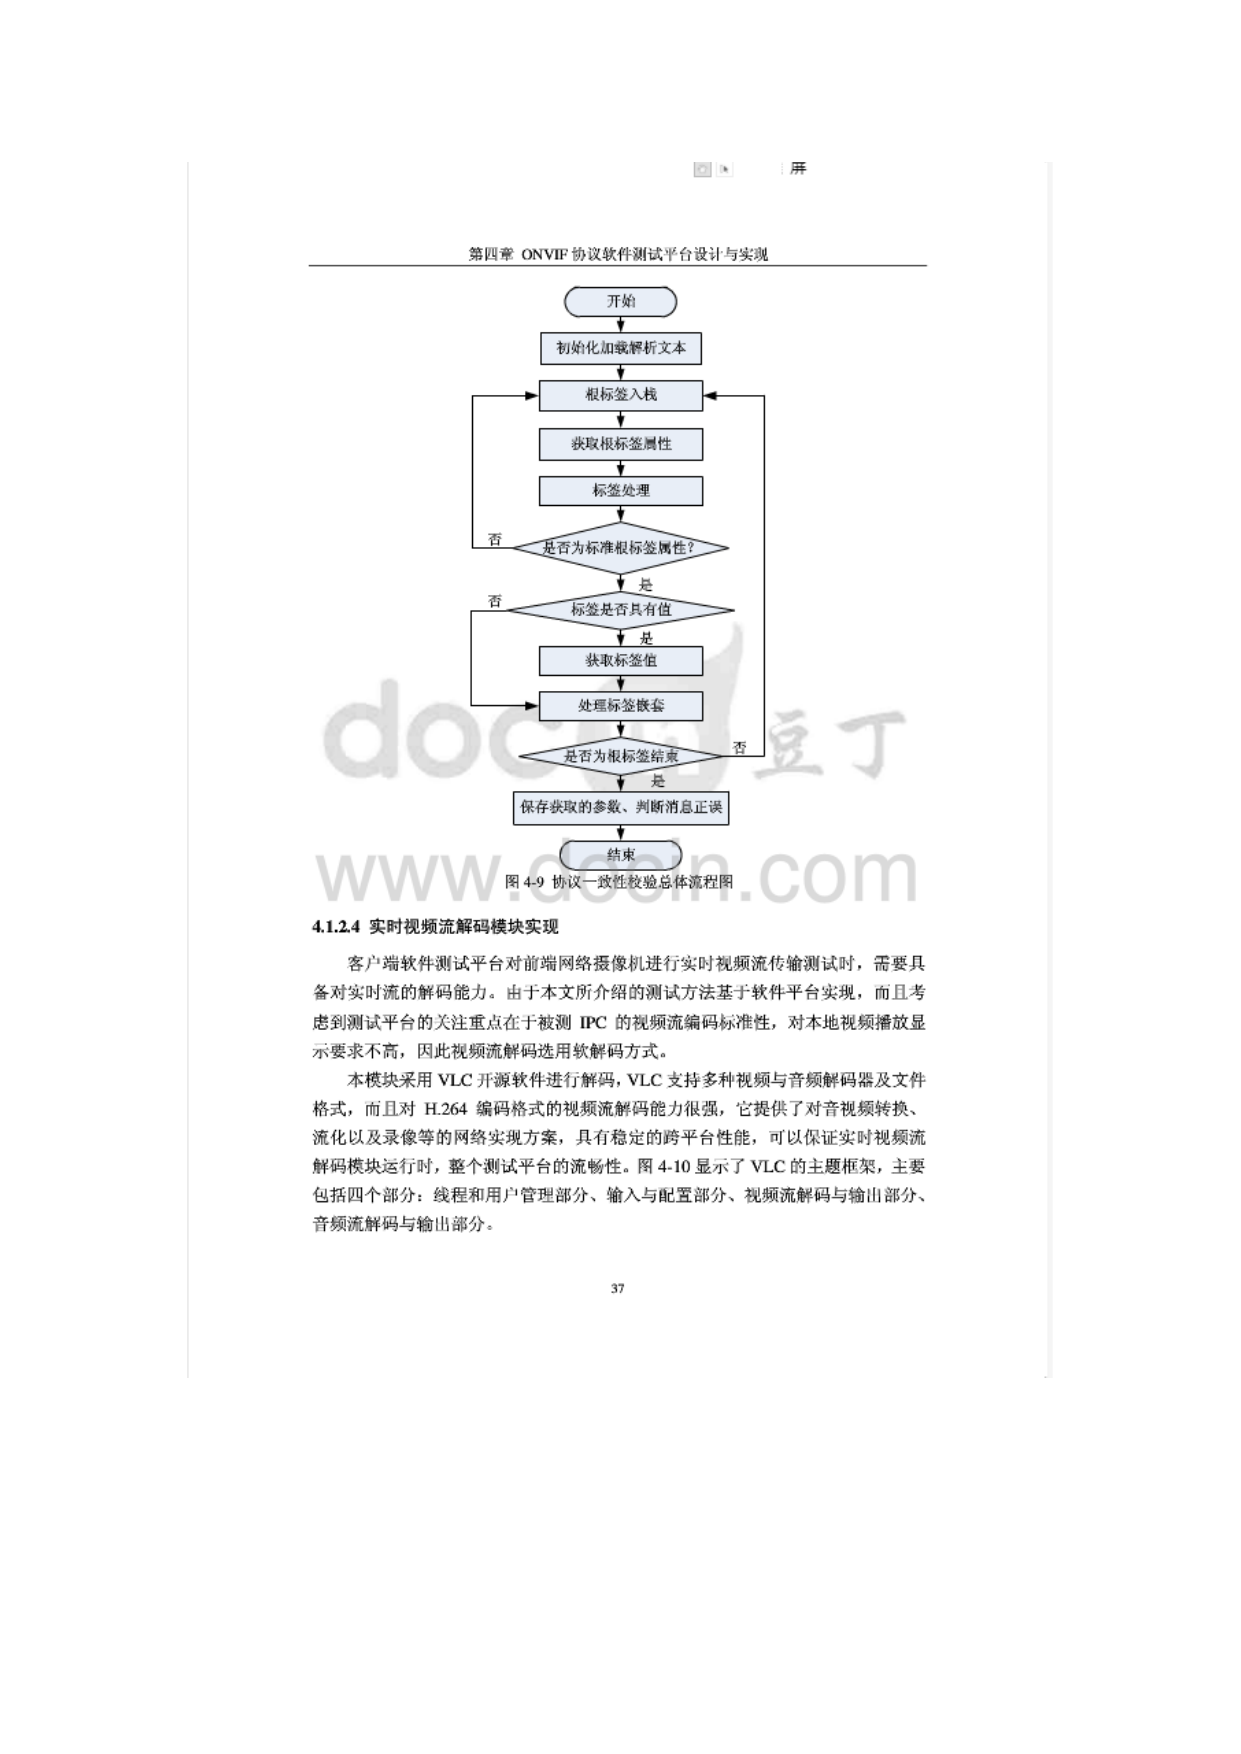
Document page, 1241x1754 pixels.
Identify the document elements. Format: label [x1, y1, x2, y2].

picture [187, 162, 1053, 1378]
